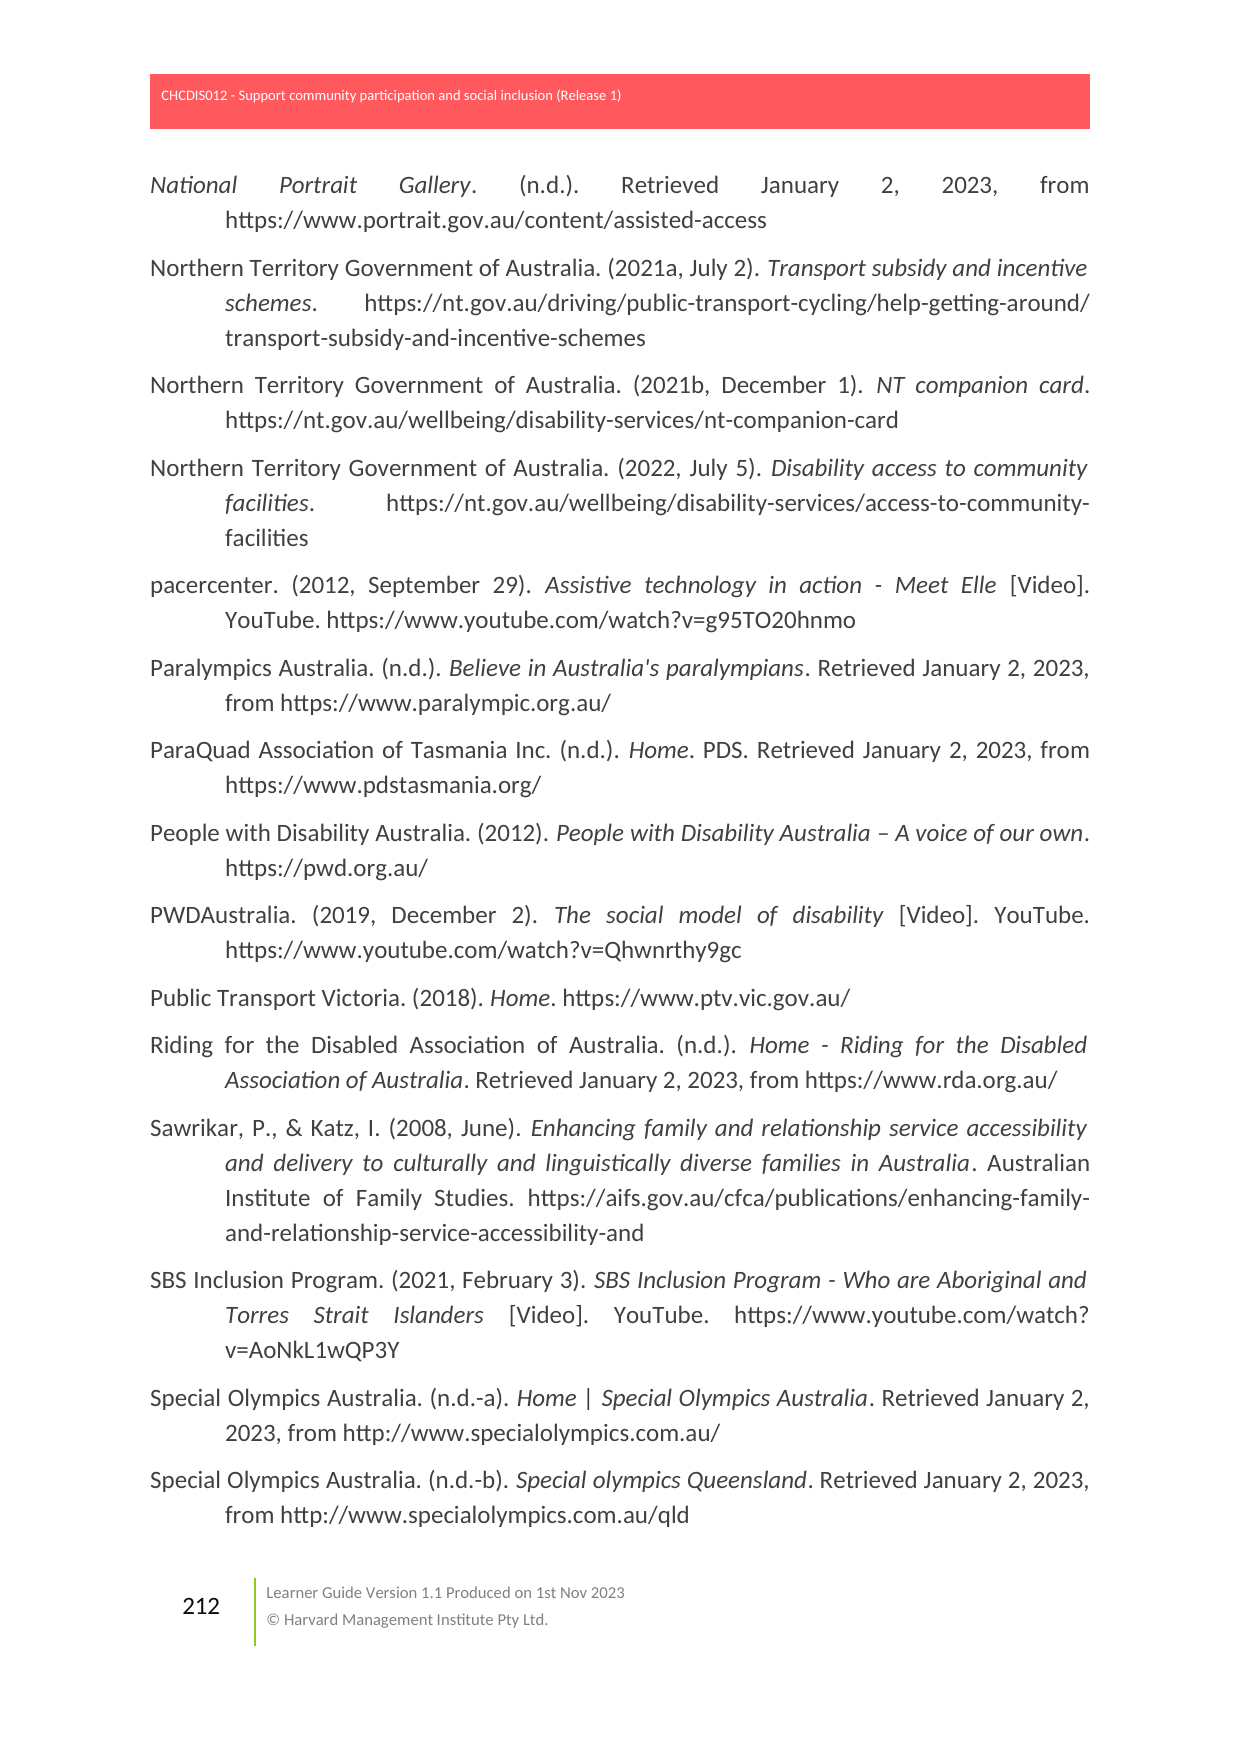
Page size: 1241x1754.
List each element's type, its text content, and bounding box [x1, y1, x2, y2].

text Northern Territory Government of Australia. (2022, July 5). Disability access to community facilities. https://nt.gov.au/wellbeing/disability-services/access-to-community-facilities [150, 452, 1090, 552]
text Sawrikar, P., & Katz, I. (2008, June). Enhancing family and relationship service accessibility and delivery to culturally and linguistically diverse families in Australia. Australian Institute of Family Studies. https://aifs.gov.au/cfca/publications/enhancing-family-and-relationship-service-accessibility-and [150, 1112, 1090, 1247]
text Paralympics Australia. (n.d.). Believe in Australia's paralympians. Retrieved January 2, 2023, from https://www.paralympic.org.au/ [150, 652, 1090, 717]
text Special Olympics Australia. (n.d.-a). Home | Special Olympics Australia. Retrieved January 2, 2023, from http://www.specialolympics.com.au/ [150, 1382, 1090, 1447]
text Special Olympics Australia. (n.d.-b). Special olympics Queensland. Retrieved January 2, 2023, from http://www.specialolympics.com.au/qld [150, 1464, 1090, 1530]
text PWDAustralia. (2019, December 2). The social model of disability [Video]. YouTube. https://www.youtube.com/watch?v=Qhwnrthy9gc [150, 899, 1090, 965]
text People with Disability Australia. (2012). People with Disability Australia – A voice of our own. https://pwd.org.au/ [150, 817, 1090, 882]
text pacercenter. (2012, September 29). Assistive technology in action - Meet Elle [Video]. YouTube. https://www.youtube.com/watch?v=g95TO20hnmo [150, 569, 1090, 635]
text National Portrait Gallery. (n.d.). Retrieved January 2, 2023, from https://www.portrait.gov.au/content/assisted-access [150, 169, 1090, 235]
text SBS Inclusion Program. (2021, February 3). SBS Inclusion Program - Who are Aboriginal and Torres Strait Islanders [Video]. YouTube. https://www.youtube.com/watch?v=AoNkL1wQP3Y [150, 1264, 1090, 1365]
text Northern Territory Government of Australia. (2021a, July 2). Transport subsidy and incentive schemes. https://nt.gov.au/driving/public-transport-cycling/help-getting-around/transport-subsidy-and-incentive-schemes [150, 252, 1090, 352]
text Public Transport Victoria. (2018). Home. https://www.ptv.vic.gov.au/ [150, 982, 1090, 1012]
text ParaQuad Association of Tasmania Inc. (n.d.). Home. PDS. Retrieved January 2, 2023, from https://www.pdstasmania.org/ [150, 734, 1090, 800]
text Riding for the Disabled Association of Australia. (n.d.). Home - Riding for the Disabled Association of Australia. Retrieved January 2, 2023, from https://www.rda.org.au/ [150, 1029, 1090, 1095]
text Northern Territory Government of Australia. (2021b, December 1). NT companion card. https://nt.gov.au/wellbeing/disability-services/nt-companion-card [150, 369, 1090, 435]
